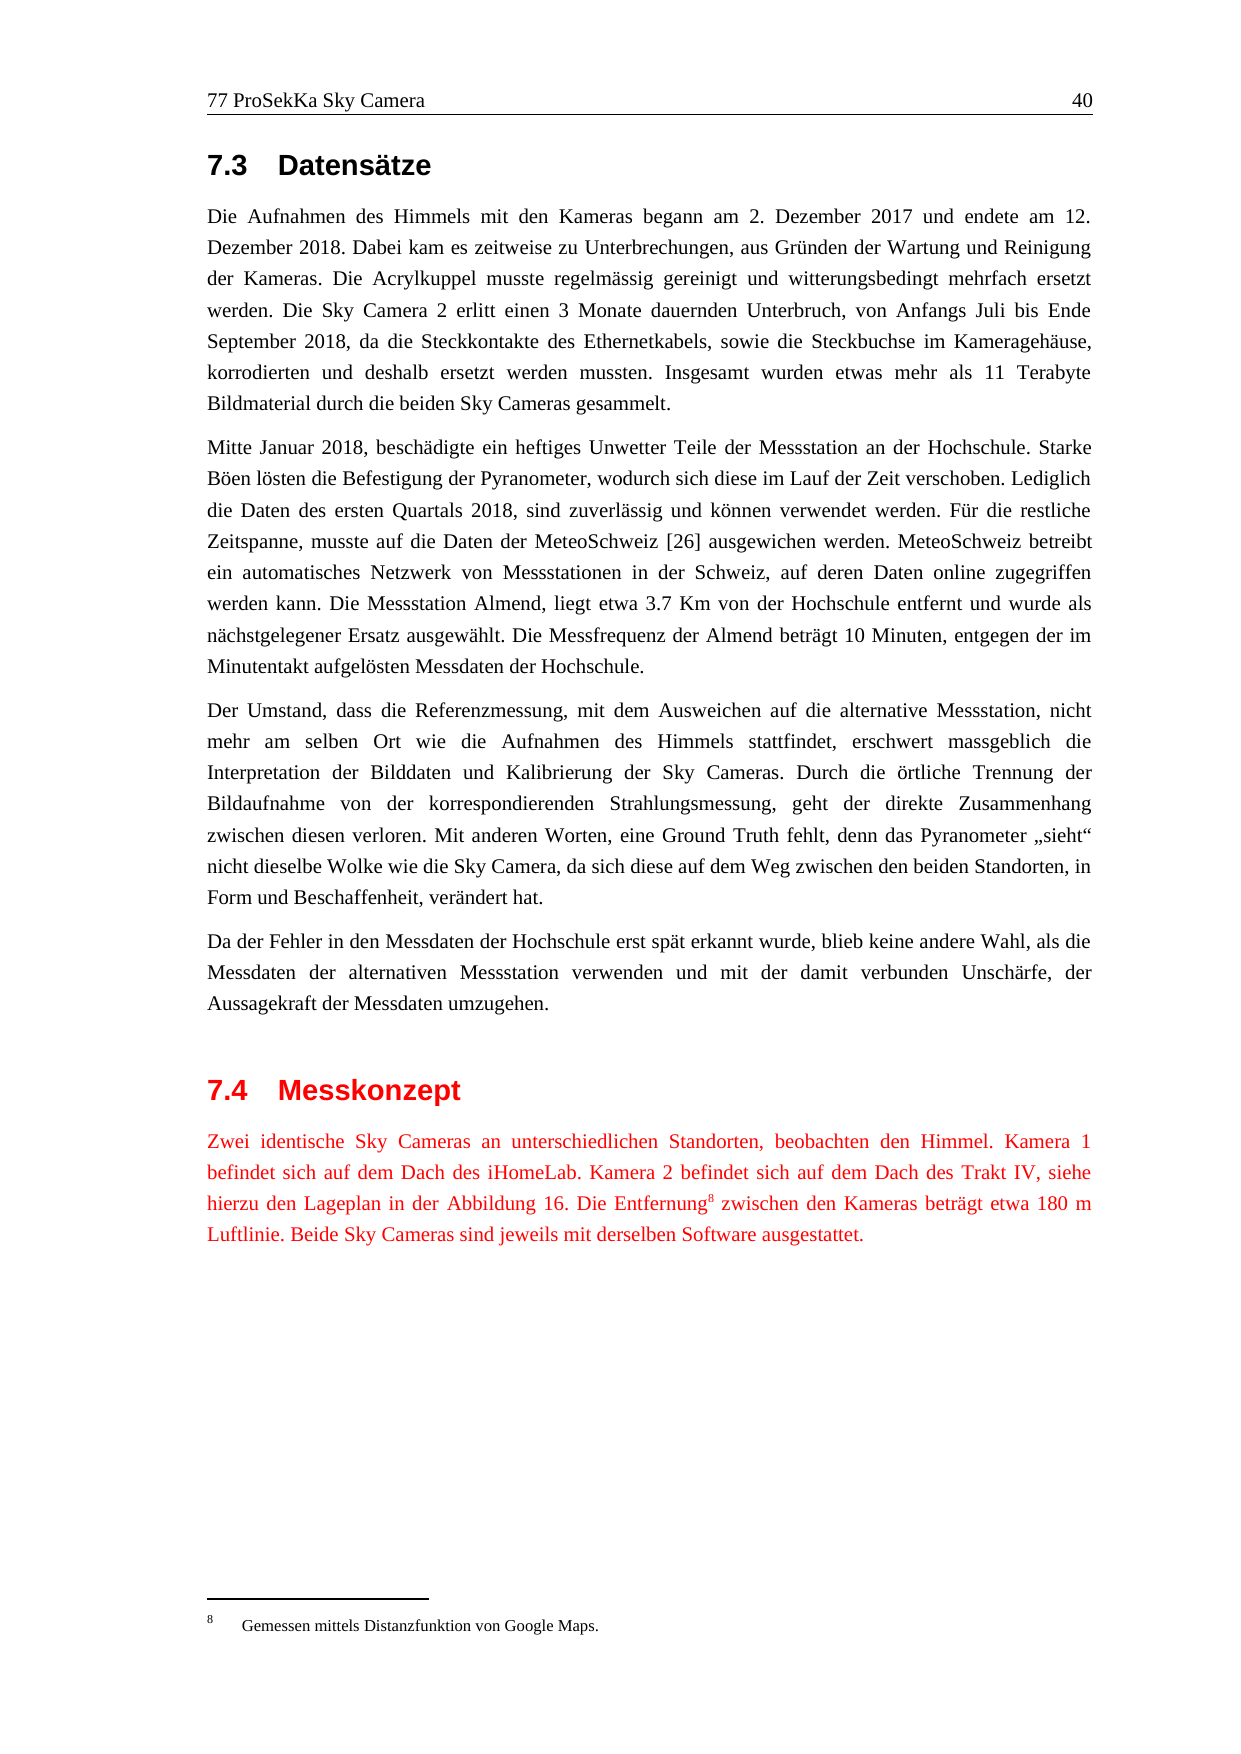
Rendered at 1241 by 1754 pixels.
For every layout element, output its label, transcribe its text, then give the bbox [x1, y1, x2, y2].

text Der Umstand, dass die Referenzmessung, mit dem Ausweichen auf die alternative Messstation, nicht mehr am selben Ort wie die Aufnahmen des Himmels stattfindet, erschwert massgeblich die Interpretation der Bilddaten und Kalibrierung der Sky Cameras. Durch die örtliche Trennung der Bildaufnahme von der korrespondierenden Strahlungsmessung, geht der direkte Zusammenhang zwischen diesen verloren. Mit anderen Worten, eine Ground Truth fehlt, denn das Pyranometer „sieht“ nicht dieselbe Wolke wie die Sky Camera, da sich diese auf dem Weg zwischen den beiden Standorten, in Form und Beschaffenheit, verändert hat. [207, 697, 1093, 909]
subtitle Datensätze [207, 148, 1093, 181]
text Zwei identische Sky Cameras an unterschiedlichen Standorten, beobachten den Himmel. Kamera 1 befindet sich auf dem Dach des iHomeLab. Kamera 2 befindet sich auf dem Dach des Trakt IV, siehe hierzu den Lageplan in der Abbildung 16. Die Entfernung zwischen den Kameras beträgt etwa 180 m Luftlinie. Beide Sky Cameras sind jeweils mit derselben Software ausgestattet. [207, 1128, 1093, 1246]
subtitle Messkonzept [207, 1072, 1093, 1106]
text Die Aufnahmen des Himmels mit den Kameras begann am 2. Dezember 2017 und endete am 12. Dezember 2018. Dabei kam es zeitweise zu Unterbrechungen, aus Gründen der Wartung und Reinigung der Kameras. Die Acrylkuppel musste regelmässig gereinigt und witterungsbedingt mehrfach ersetzt werden. Die Sky Camera 2 erlitt einen 3 Monate dauernden Unterbruch, von Anfangs Juli bis Ende September 2018, da die Steckkontakte des Ethernetkabels, sowie die Steckbuchse im Kameragehäuse, korrodierten und deshalb ersetzt werden mussten. Insgesamt wurden etwas mehr als 11 Terabyte Bildmaterial durch die beiden Sky Cameras gesammelt. [207, 204, 1093, 415]
text Mitte Januar 2018, beschädigte ein heftiges Unwetter Teile der Messstation an der Hochschule. Starke Böen lösten die Befestigung der Pyranometer, wodurch sich diese im Lauf der Zeit verschoben. Lediglich die Daten des ersten Quartals 2018, sind zuverlässig und können verwendet werden. Für die restliche Zeitspanne, musste auf die Daten der MeteoSchweiz [26] ausgewichen werden. MeteoSchweiz betreibt ein automatisches Netzwerk von Messstationen in der Schweiz, auf deren Daten online zugegriffen werden kann. Die Messstation Almend, liegt etwa 3.7 Km von der Hochschule entfernt und wurde als nächstgelegener Ersatz ausgewählt. Die Messfrequenz der Almend beträgt 10 Minuten, entgegen der im Minutentakt aufgelösten Messdaten der Hochschule. [207, 435, 1093, 678]
text Da der Fehler in den Messdaten der Hochschule erst spät erkannt wurde, blieb keine andere Wahl, als die Messdaten der alternativen Messstation verwenden und mit der damit verbunden Unschärfe, der Aussagekraft der Messdaten umzugehen. [207, 929, 1093, 1015]
